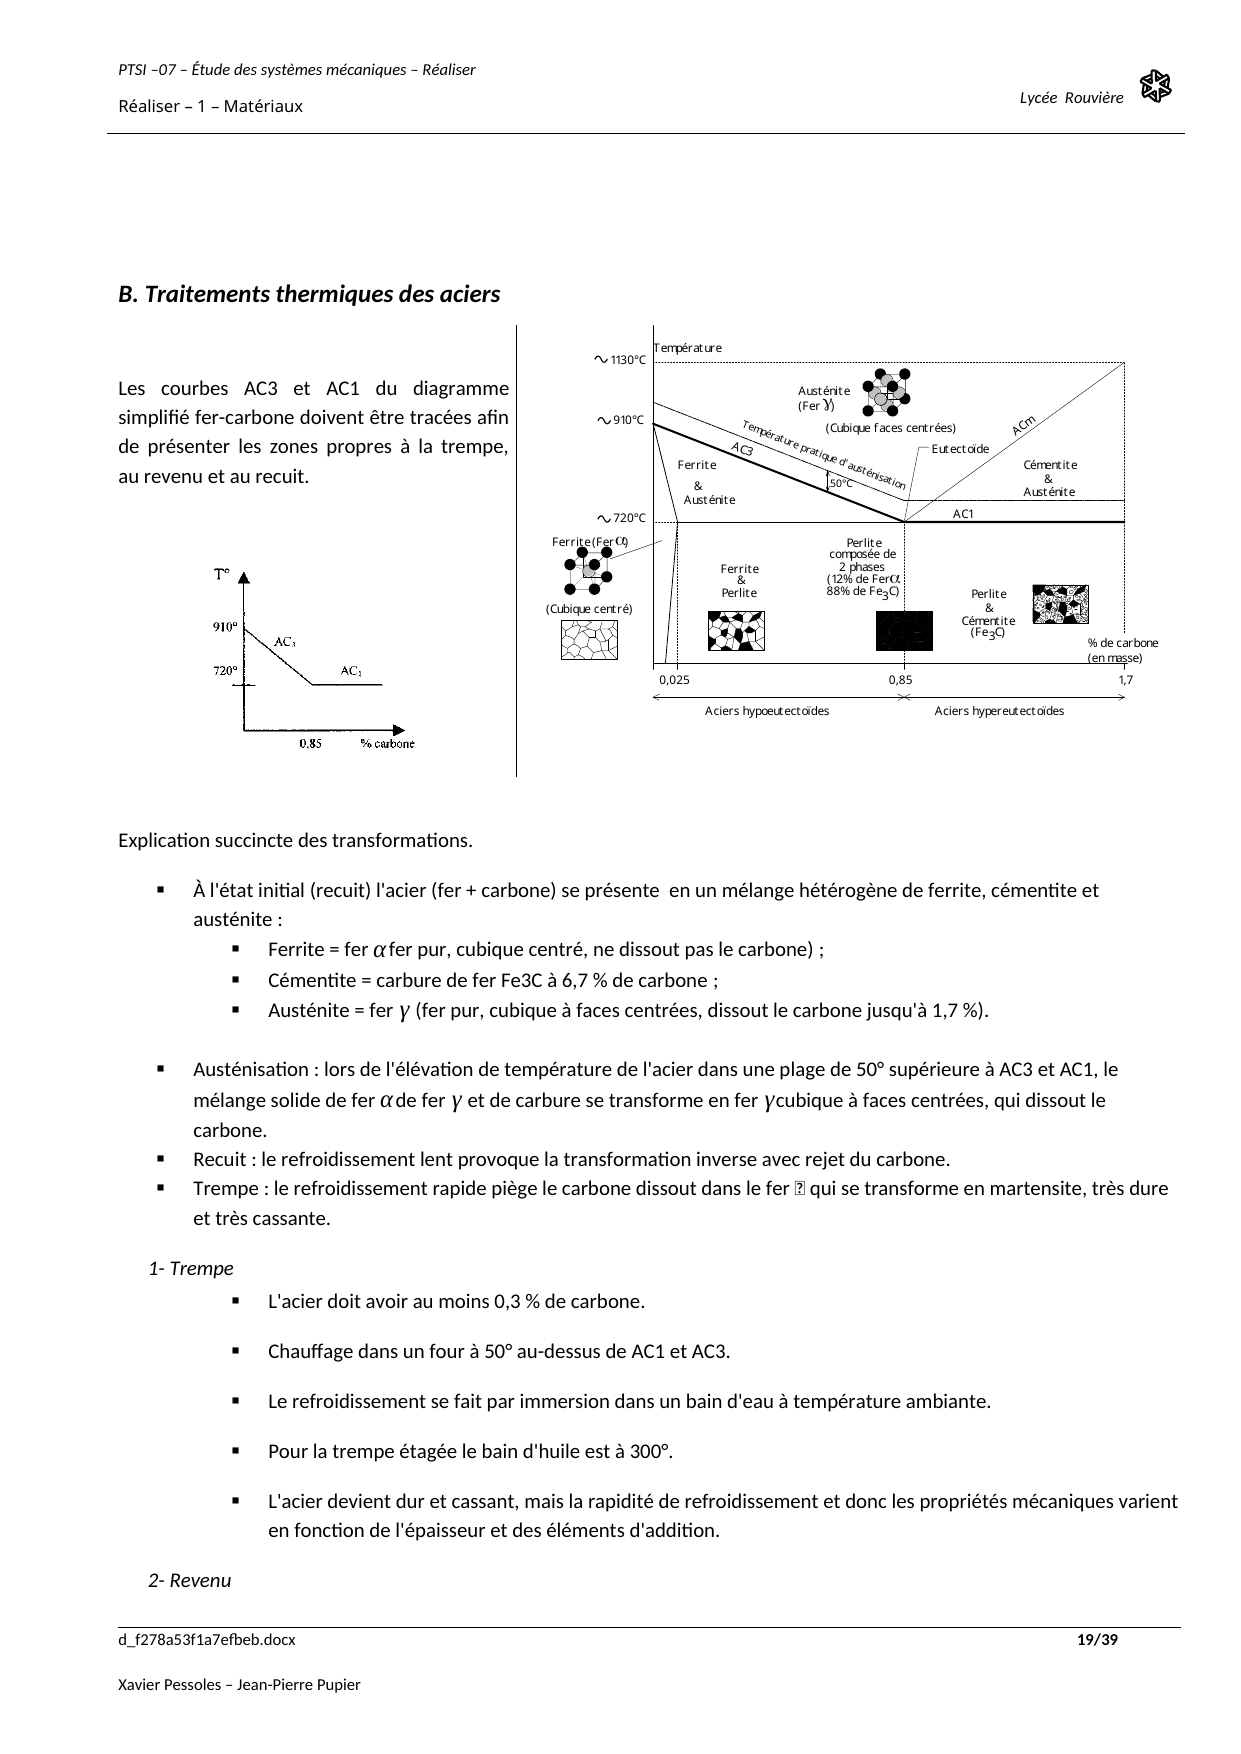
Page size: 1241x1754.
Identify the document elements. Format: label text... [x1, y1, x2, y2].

subtitle Revenu [124, 1567, 1181, 1593]
subtitle Traitements thermiques des aciers [118, 278, 1181, 308]
table_header [517, 325, 1188, 777]
list L'acier doit avoir au moins 0,3 % de carbone. [231, 1288, 1181, 1313]
table_header Les courbes AC3 et AC1 du diagramme simplifié fer-carbone doivent être tracées afin de présenter les zones propres à la trempe, au revenu et au recuit. [111, 325, 516, 777]
list Recuit : le refroidissement lent provoque la transformation inverse avec rejet du carbone. [156, 1146, 1181, 1172]
text Explication succincte des transformations. [118, 827, 1181, 853]
subtitle Trempe [124, 1255, 1181, 1280]
list Cémentite = carbure de fer Fe3C à 6,7 % de carbone ; [231, 967, 1181, 992]
list À l'état initial (recuit) l'acier (fer + carbone) se présente en un mélange hétérogène de ferrite, cémentite et austénite : [156, 877, 1181, 932]
picture [209, 562, 419, 753]
list Pour la trempe étagée le bain d'huile est à 300°. [231, 1438, 1181, 1463]
list Le refroidissement se fait par immersion dans un bain d'eau à température ambiante. [231, 1388, 1181, 1413]
list Chauffage dans un four à 50° au-dessus de AC1 et AC3. [231, 1338, 1181, 1363]
list Ferrite = fer fer pur, cubique centré, ne dissout pas le carbone) ; [231, 936, 1181, 963]
list Trempe : le refroidissement rapide piège le carbone dissout dans le fer  qui se transforme en martensite, très dure et très cassante. [156, 1176, 1181, 1230]
list Austénisation : lors de l'élévation de température de l'acier dans une plage de 50° supérieure à AC3 et AC1, le mélange solide de fer de fer et de carbure se transforme en fer cubique à faces centrées, qui dissout le carbone. [156, 1057, 1181, 1143]
list L'acier devient dur et cassant, mais la rapidité de refroidissement et donc les propriétés mécaniques varient en fonction de l'épaisseur et des éléments d'addition. [231, 1488, 1181, 1543]
list Austénite = fer (fer pur, cubique à faces centrées, dissout le carbone jusqu'à 1,7 %). [231, 996, 1181, 1024]
